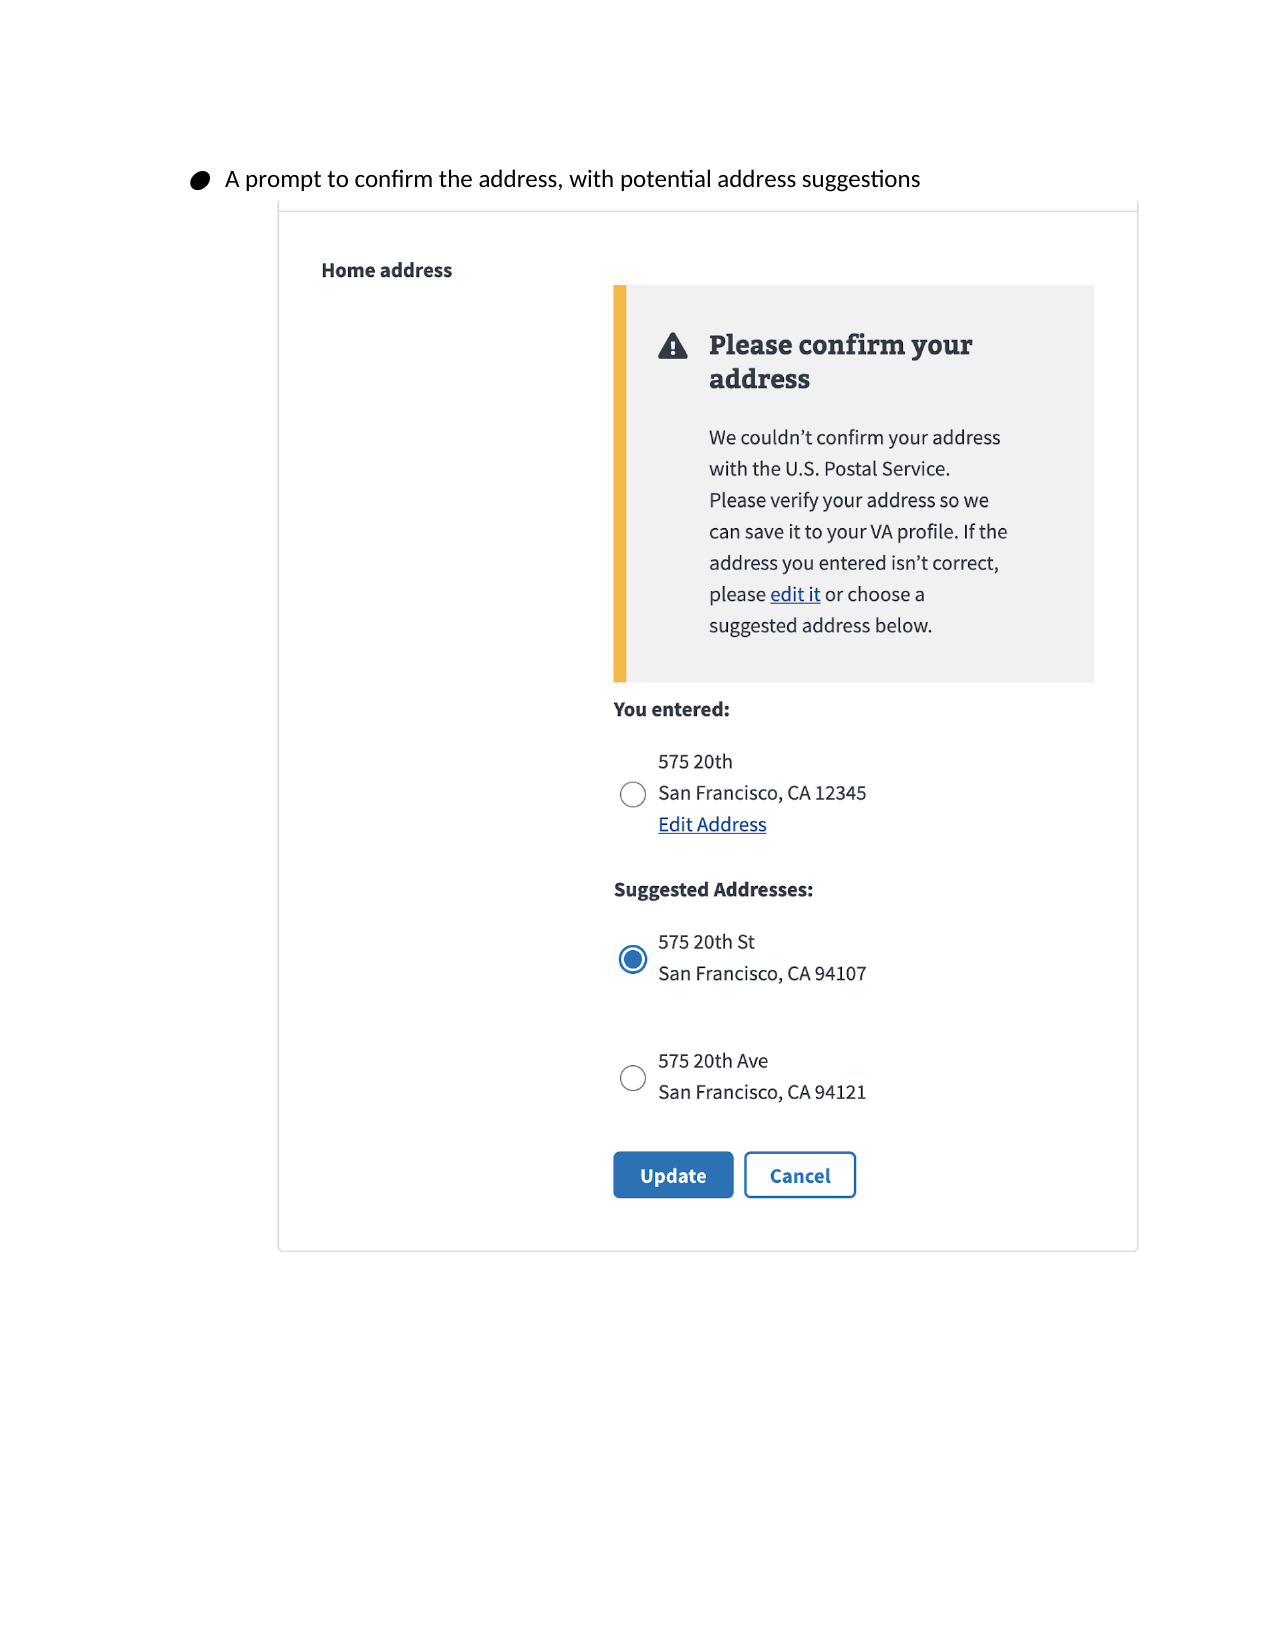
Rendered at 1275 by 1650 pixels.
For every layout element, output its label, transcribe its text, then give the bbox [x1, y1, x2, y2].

picture [225, 201, 1200, 1270]
